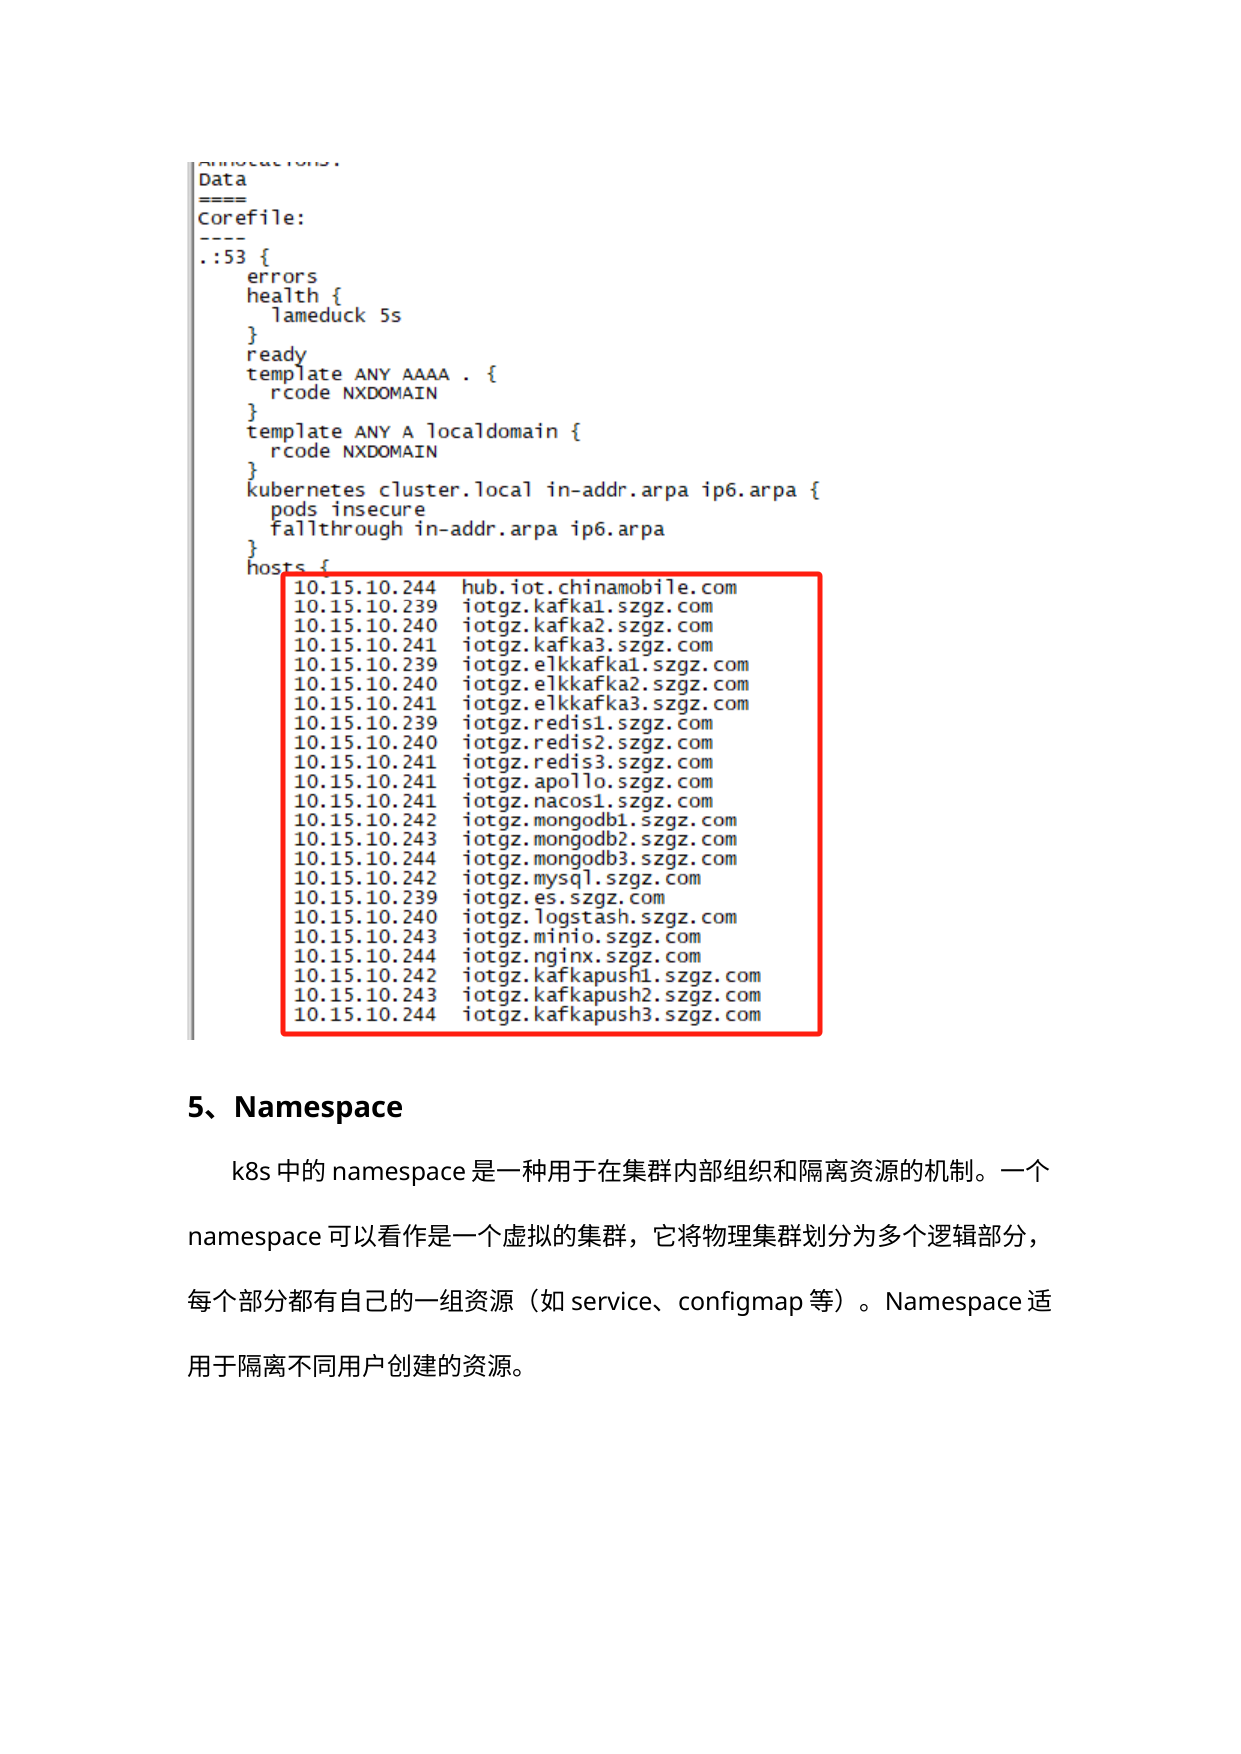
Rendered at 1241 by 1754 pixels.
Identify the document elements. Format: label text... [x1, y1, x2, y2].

picture [187, 162, 1053, 1040]
list Namespace [187, 1072, 1053, 1137]
text k8s中的namespace是一种用于在集群内部组织和隔离资源的机制。一个namespace可以看作是一个虚拟的集群，它将物理集群划分为多个逻辑部分，每个部分都有自己的一组资源（如service、configmap等）。Namespace适用于隔离不同用户创建的资源。 [187, 1137, 1053, 1397]
